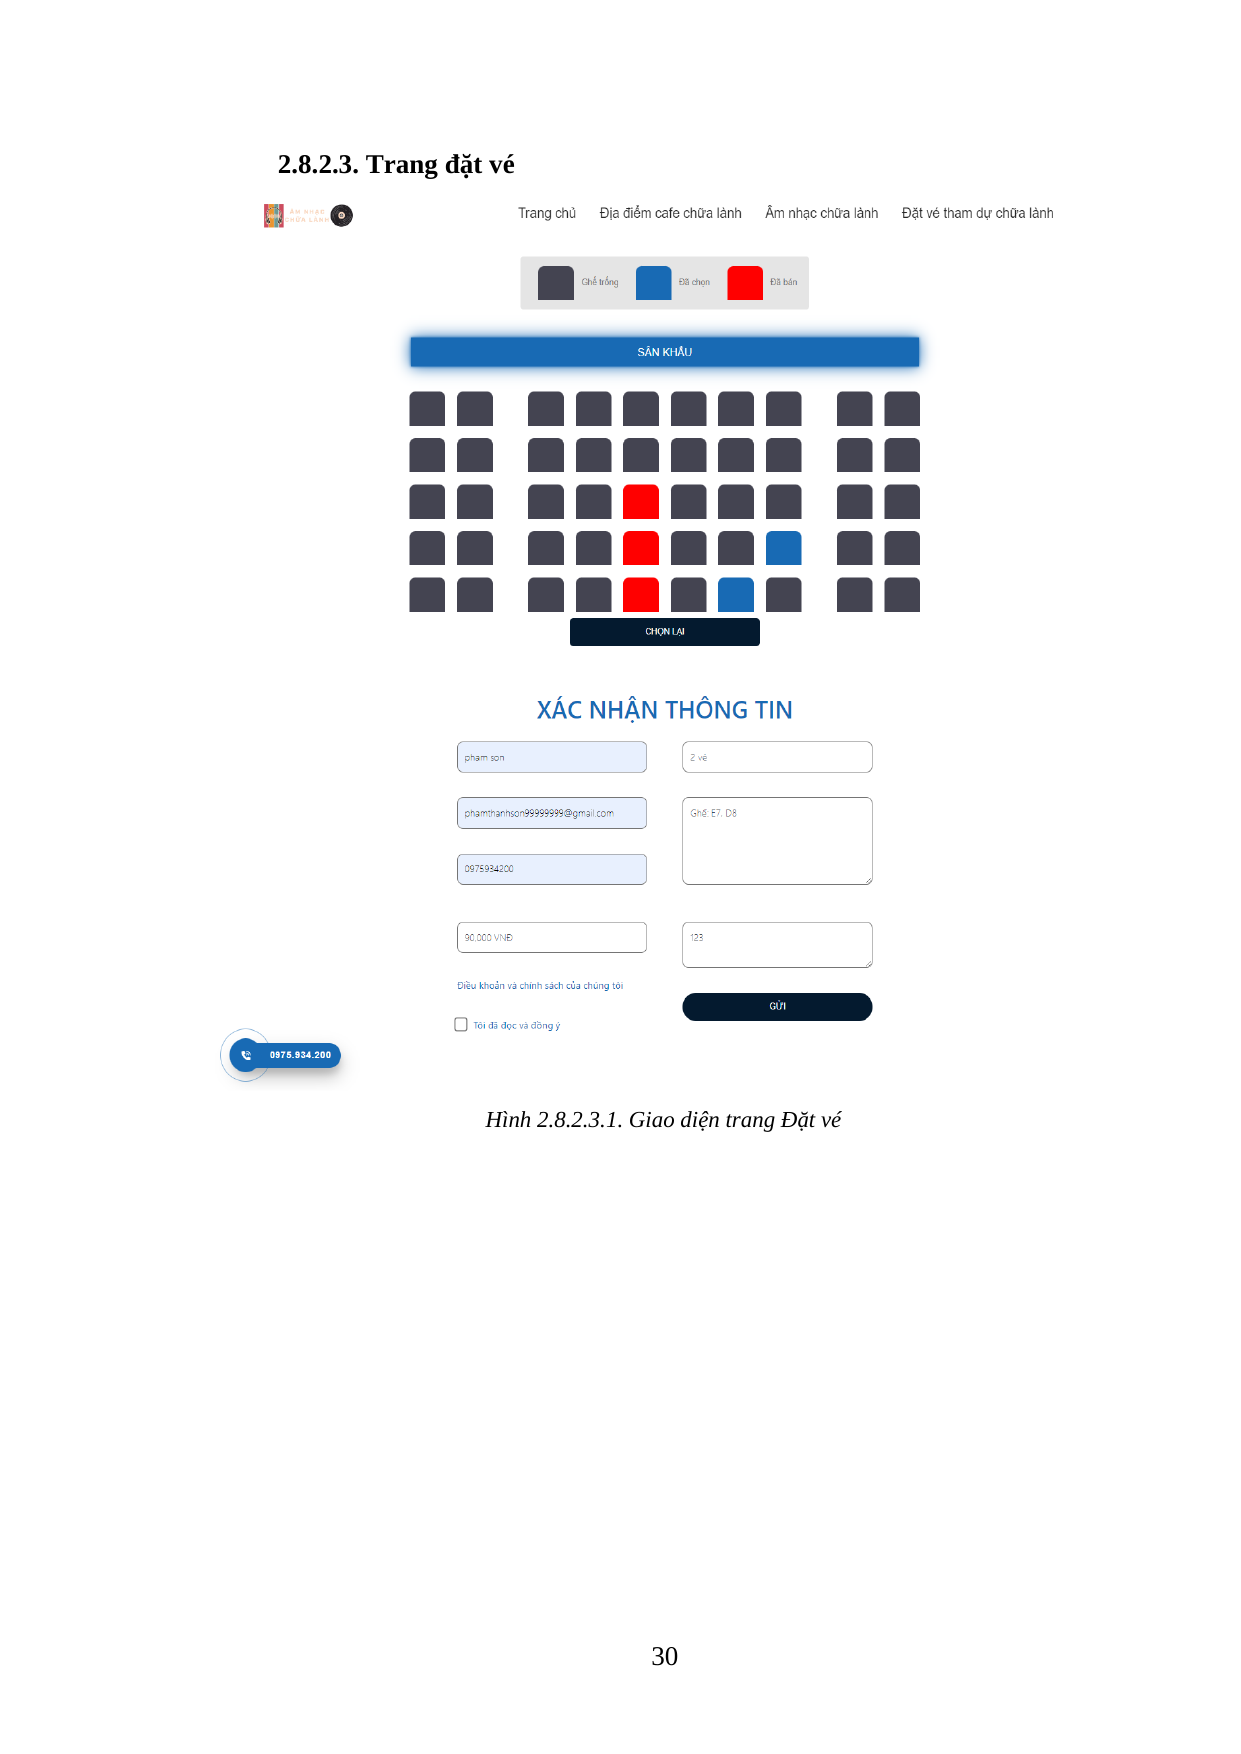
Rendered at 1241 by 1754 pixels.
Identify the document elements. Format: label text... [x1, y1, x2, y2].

picture [214, 194, 1115, 1091]
text Hình 2.8.2.3.1. Giao diện trang Đặt vé [207, 1106, 1122, 1132]
subtitle 2.8.2.3. Trang đặt vé [278, 148, 1122, 179]
